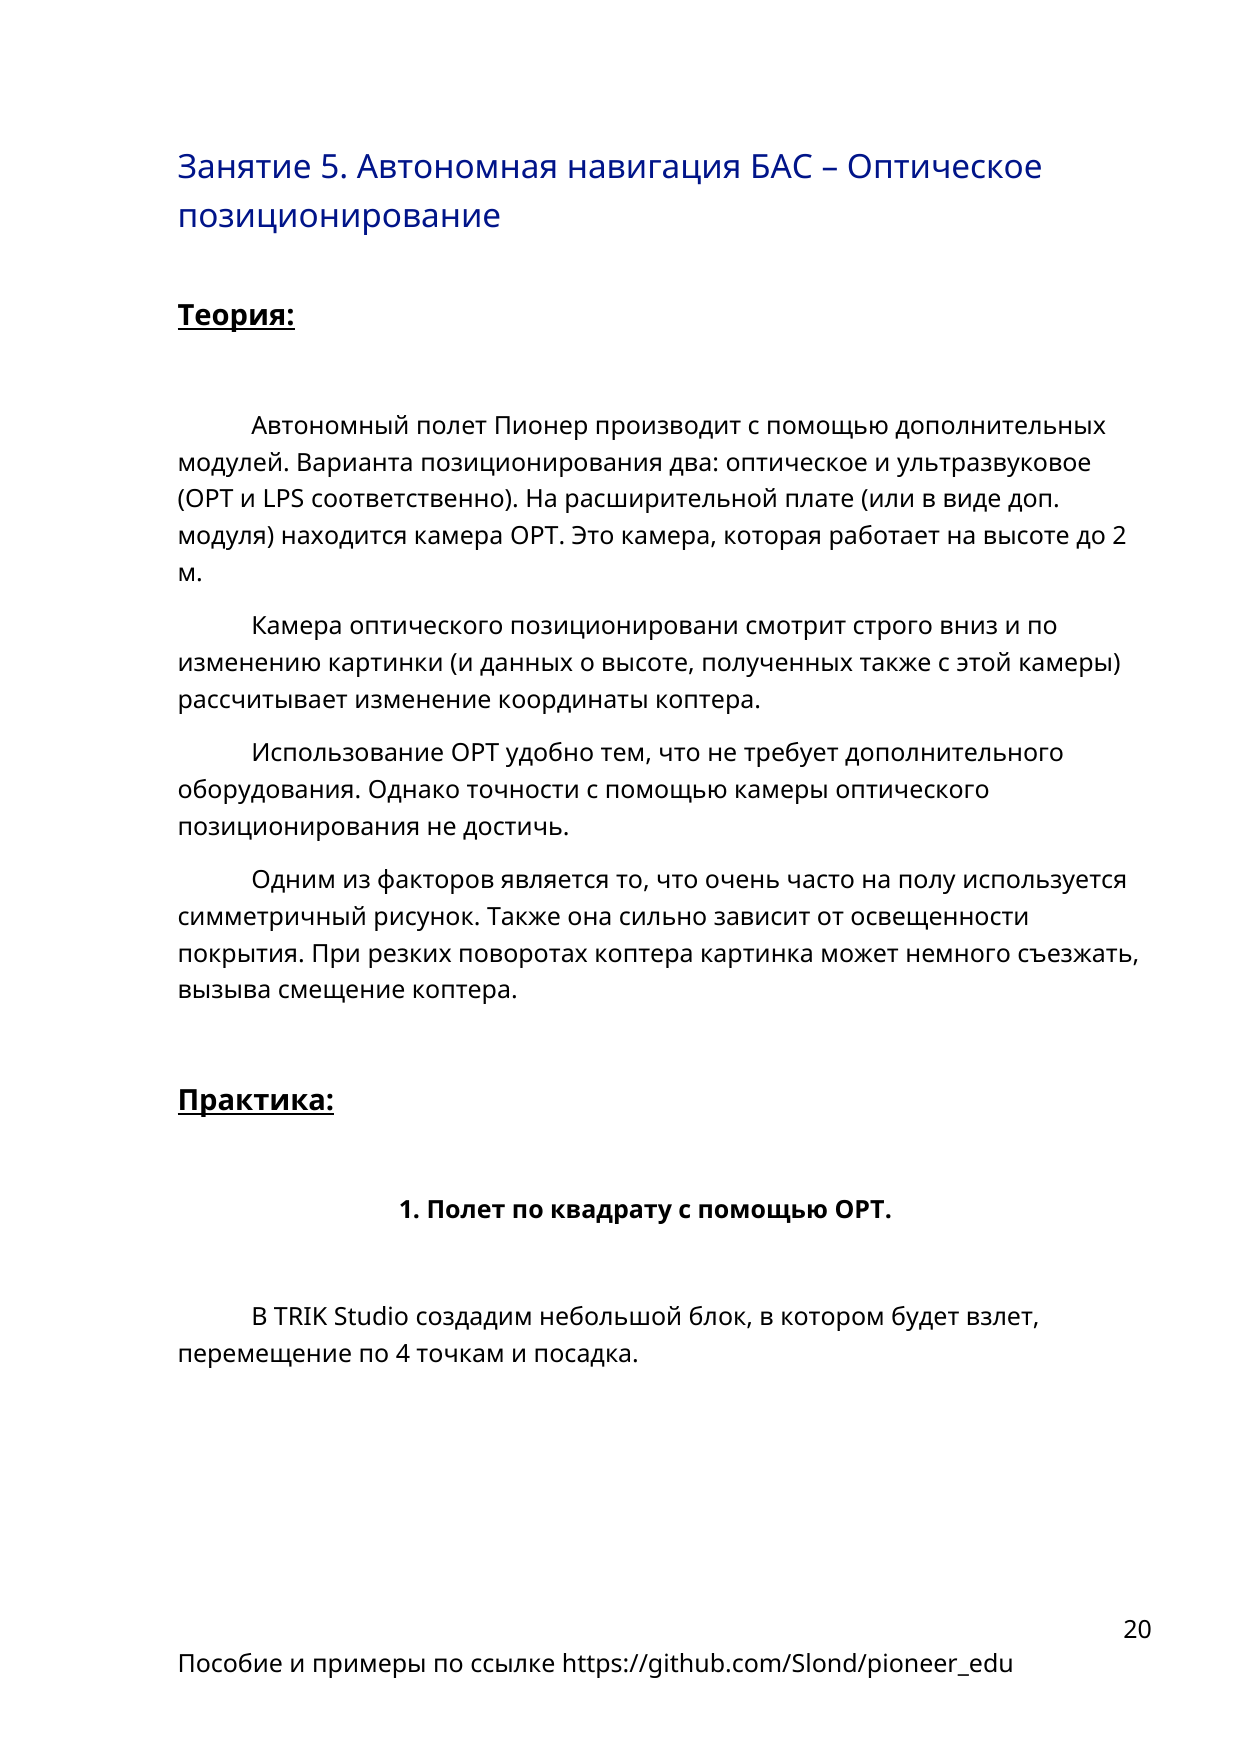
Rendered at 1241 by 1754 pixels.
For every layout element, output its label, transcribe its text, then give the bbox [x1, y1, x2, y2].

text Камера оптического позиционировани смотрит строго вниз и по изменению картинки (и данных о высоте, полученных также с этой камеры) рассчитывает изменение координаты коптера. [177, 608, 1152, 716]
text В TRIK Studio создадим небольшой блок, в котором будет взлет, перемещение по 4 точкам и посадка. [177, 1299, 1152, 1370]
text Автономный полет Пионер производит с помощью дополнительных модулей. Варианта позиционирования два: оптическое и ультразвуковое (OPT и LPS соответственно). На расширительной плате (или в виде доп. модуля) находится камера OPT. Это камера, которая работает на высоте до 2 м. [177, 407, 1152, 588]
text Одним из факторов является то, что очень часто на полу используется симметричный рисунок. Также она сильно зависит от освещенности покрытия. При резких поворотах коптера картинка может немного съезжать, вызыва смещение коптера. [177, 862, 1152, 1006]
text Практика: [177, 1079, 1152, 1119]
text Использование OPT удобно тем, что не требует дополнительного оборудования. Однако точности с помощью камеры оптического позиционирования не достичь. [177, 735, 1152, 842]
list 1. Полет по квадрату с помощью OPT. [252, 1192, 1152, 1226]
subtitle Занятие 5. Автономная навигация БАС – Оптическое позиционирование [177, 143, 1152, 237]
text Теория: [177, 294, 1152, 334]
